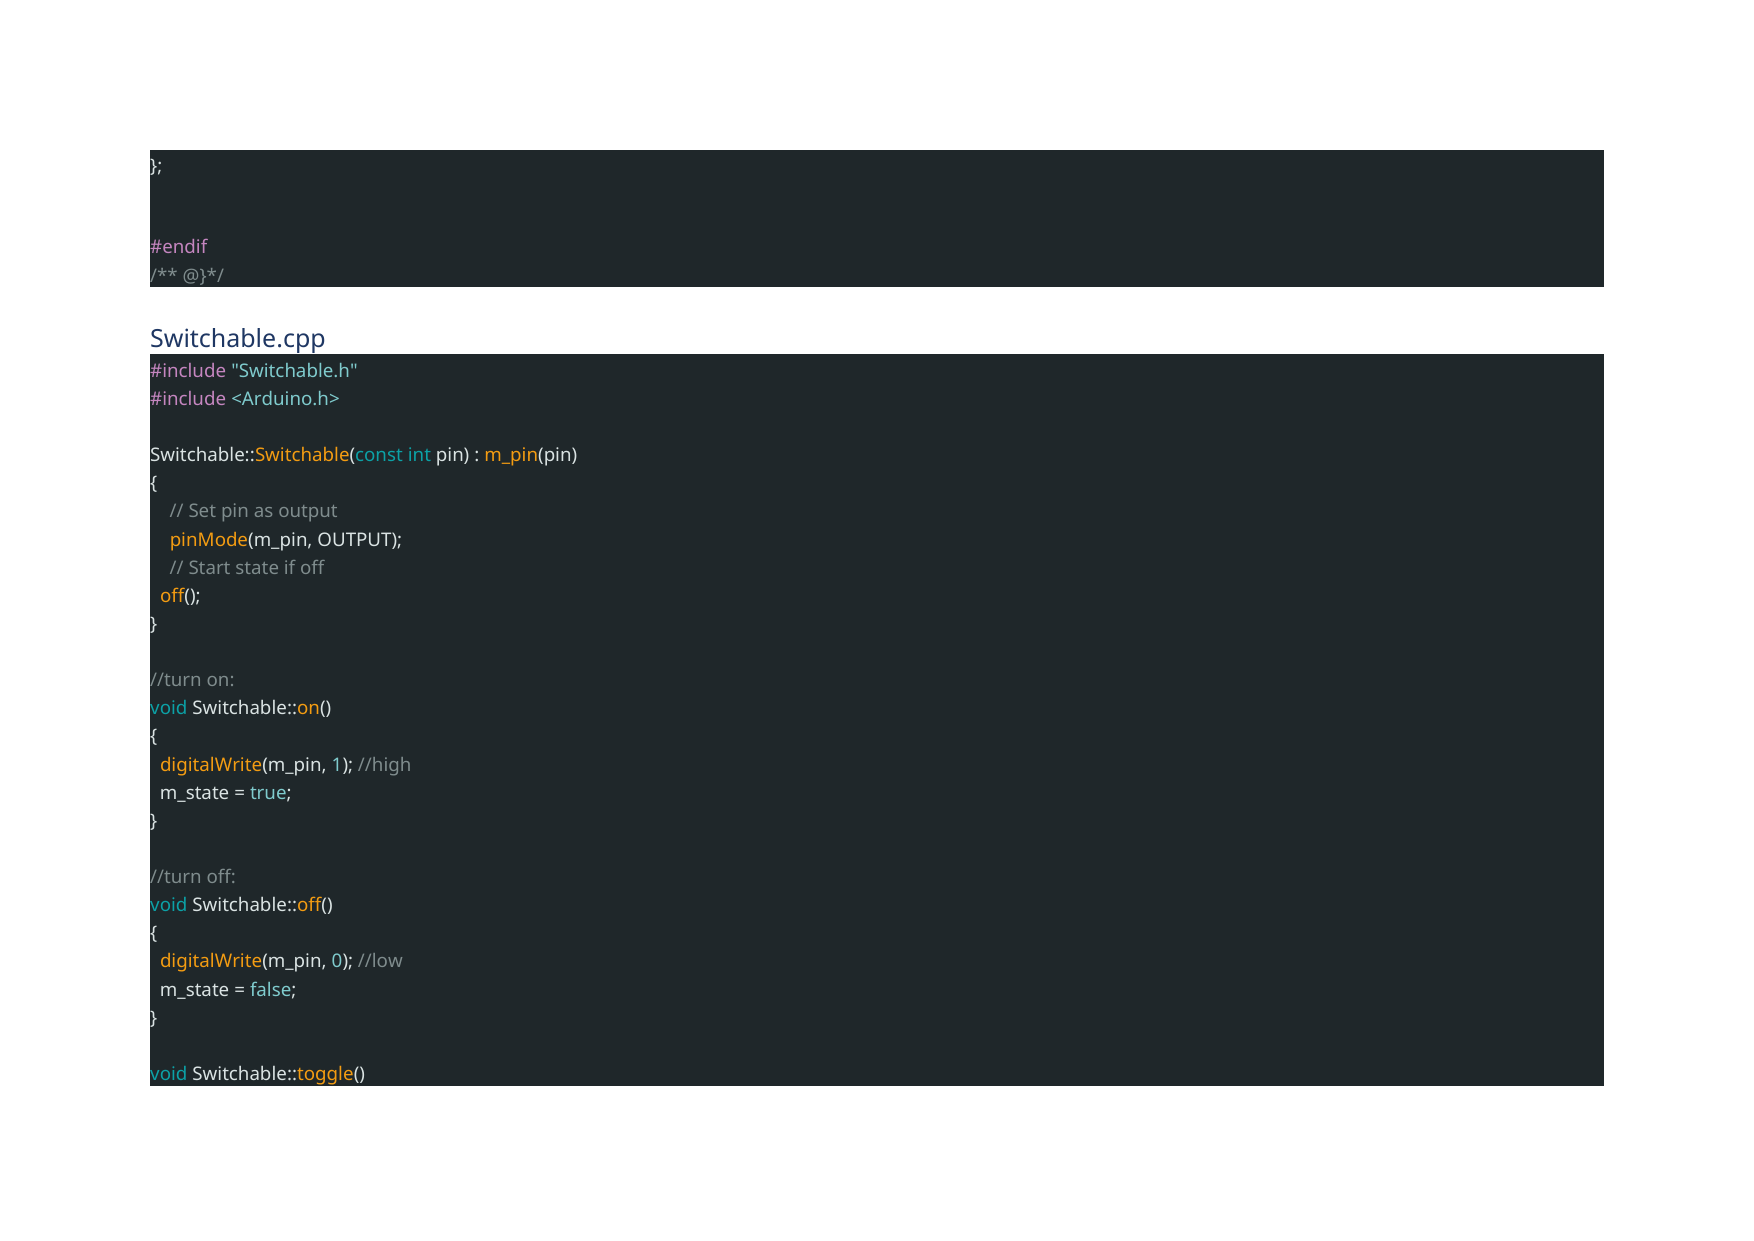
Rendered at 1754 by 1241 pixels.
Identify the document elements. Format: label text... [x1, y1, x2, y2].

text }; [150, 150, 1604, 178]
text } [150, 804, 1604, 833]
subtitle Switchable.cpp [150, 320, 1604, 354]
text void Switchable::on() [150, 692, 1604, 720]
text pinMode(m_pin, OUTPUT); [150, 523, 1604, 551]
text #include "Switchable.h" [150, 354, 1604, 383]
text digitalWrite(m_pin, 1); //high [150, 748, 1604, 776]
text { [150, 917, 1604, 945]
text // Start state if off [150, 551, 1604, 579]
text void Switchable::off() [150, 889, 1604, 917]
text { [150, 720, 1604, 748]
text } [150, 608, 1604, 636]
text m_state = false; [150, 973, 1604, 1001]
text Switchable::Switchable(const int pin) : m_pin(pin) [150, 439, 1604, 467]
text void Switchable::toggle() [150, 1058, 1604, 1086]
text } [150, 1001, 1604, 1029]
text #endif [150, 231, 1604, 259]
text #include <Arduino.h> [150, 383, 1604, 411]
text { [150, 467, 1604, 495]
text digitalWrite(m_pin, 0); //low [150, 945, 1604, 973]
text //turn on: [150, 664, 1604, 692]
text off(); [150, 579, 1604, 608]
text m_state = true; [150, 776, 1604, 804]
text // Set pin as output [150, 495, 1604, 523]
text //turn off: [150, 861, 1604, 889]
text /** @}*/ [150, 259, 1604, 287]
